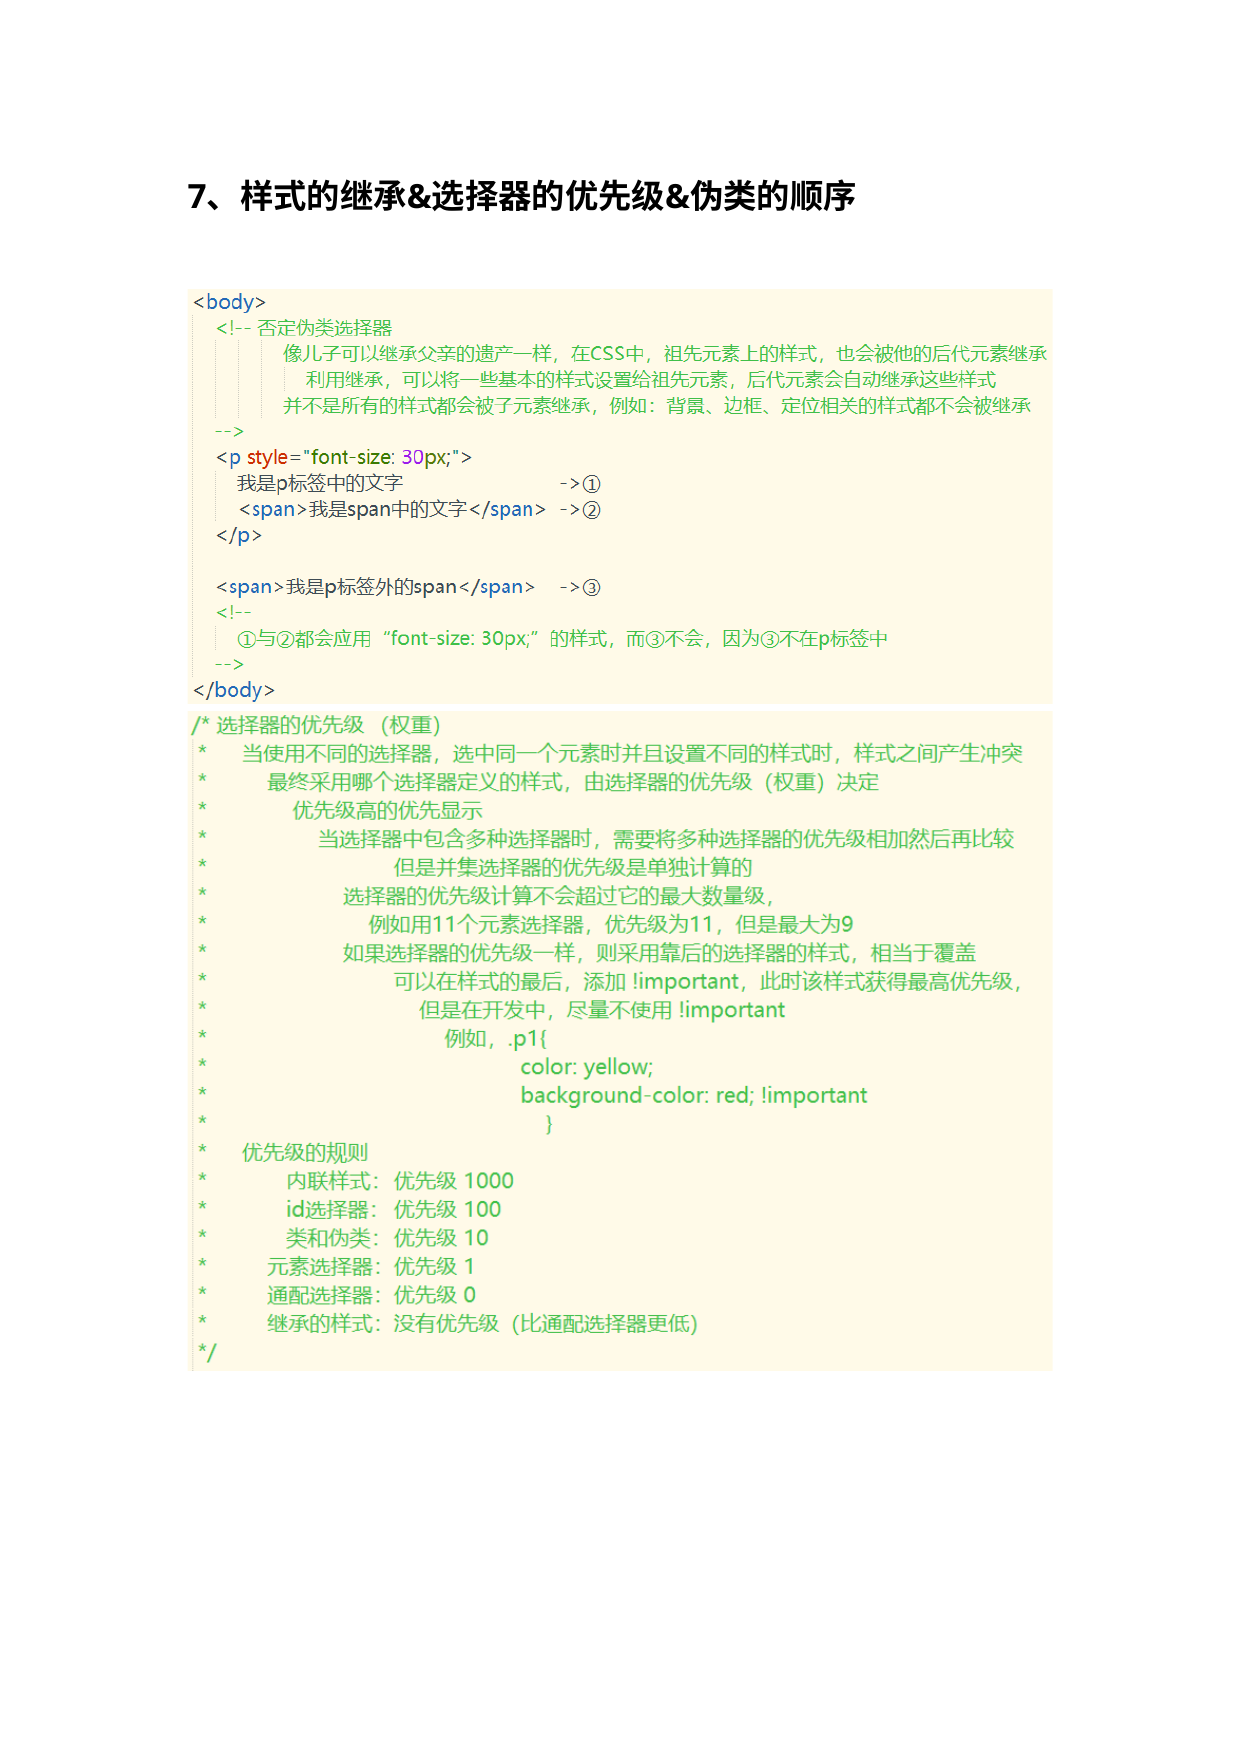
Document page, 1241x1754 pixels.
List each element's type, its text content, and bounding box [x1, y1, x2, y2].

picture [187, 289, 1053, 704]
picture [187, 711, 1053, 1371]
subtitle 7、样式的继承&选择器的优先级&伪类的顺序 [187, 162, 1053, 227]
